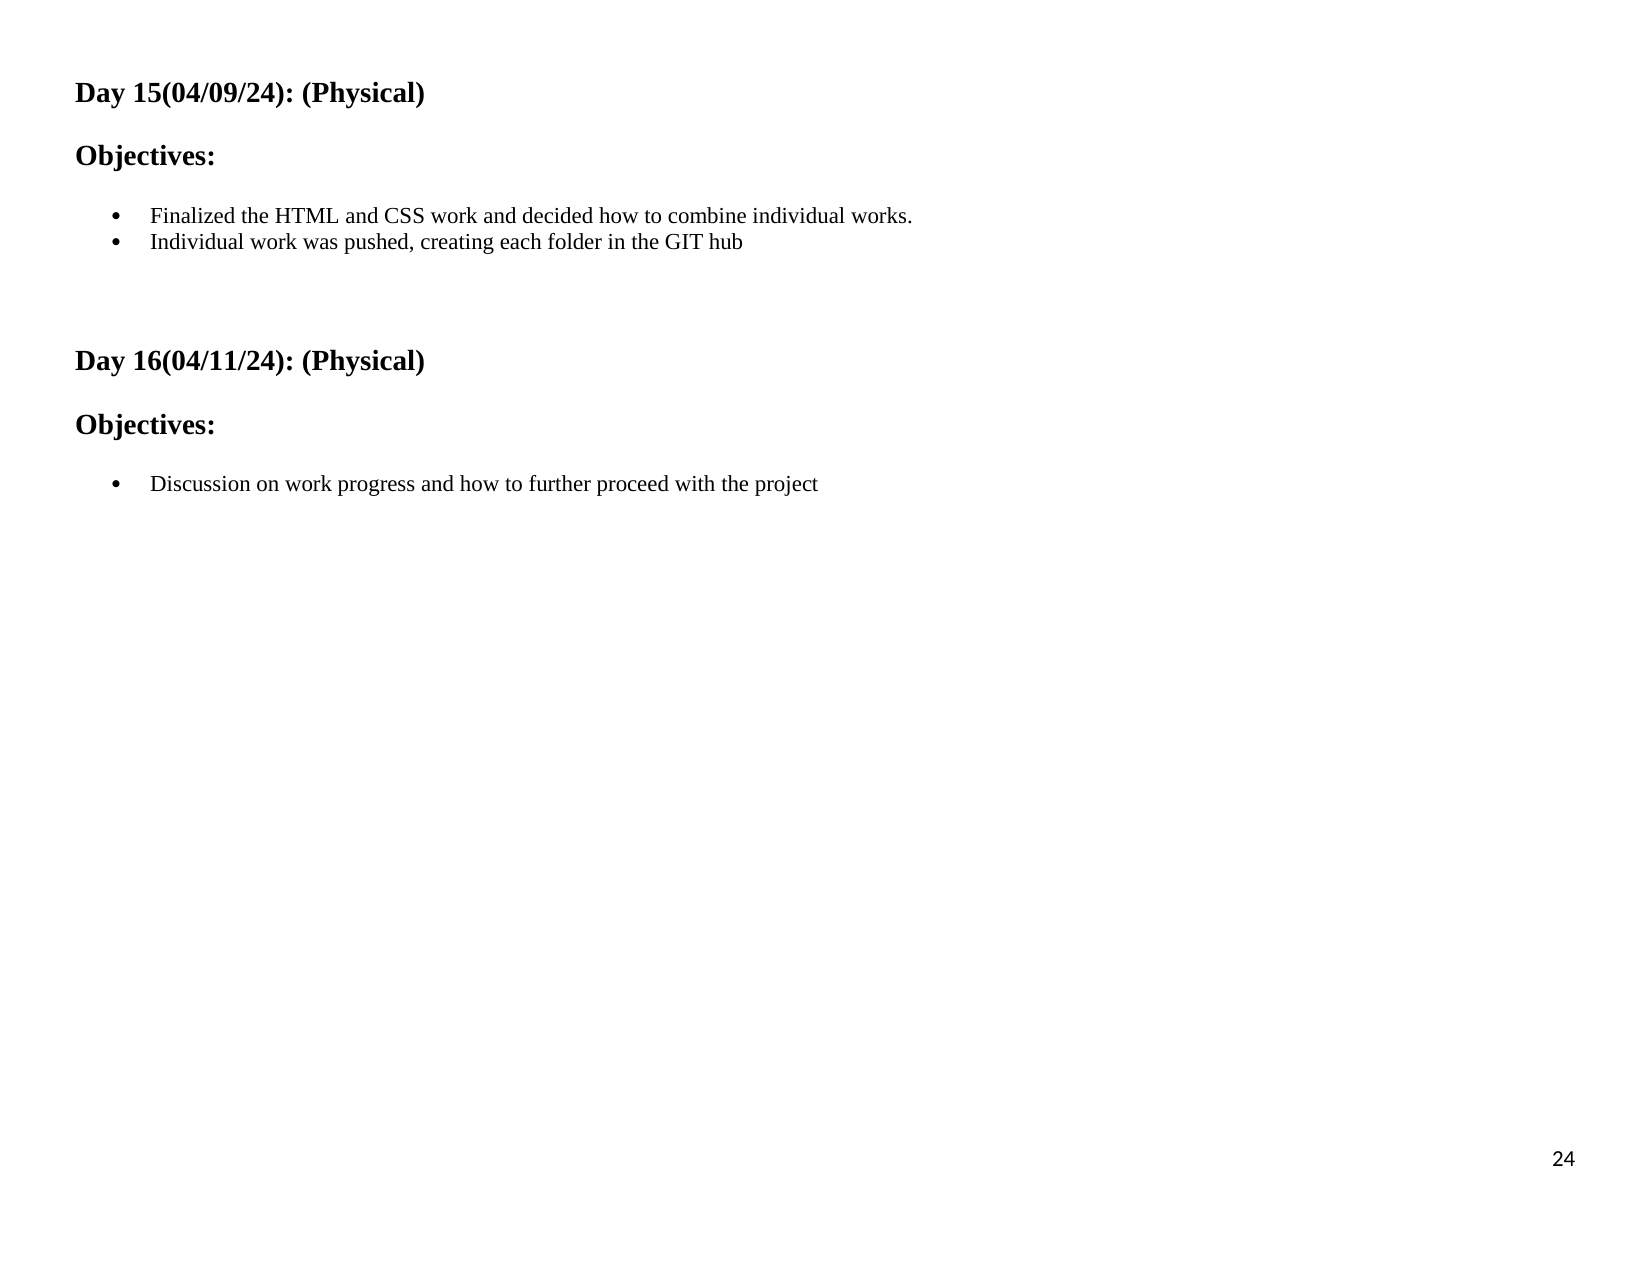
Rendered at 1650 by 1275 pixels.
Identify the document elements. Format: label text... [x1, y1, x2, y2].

list Discussion on work progress and how to further proceed with the project [112, 470, 1575, 497]
text Day 16(04/11/24): (Physical) [75, 343, 1575, 377]
list Individual work was pushed, creating each folder in the GIT hub [112, 228, 1575, 255]
text Objectives: [75, 407, 1575, 440]
text Day 15(04/09/24): (Physical) [75, 75, 1575, 108]
list Finalized the HTML and CSS work and decided how to combine individual works. [112, 202, 1575, 228]
text Objectives: [75, 138, 1575, 172]
